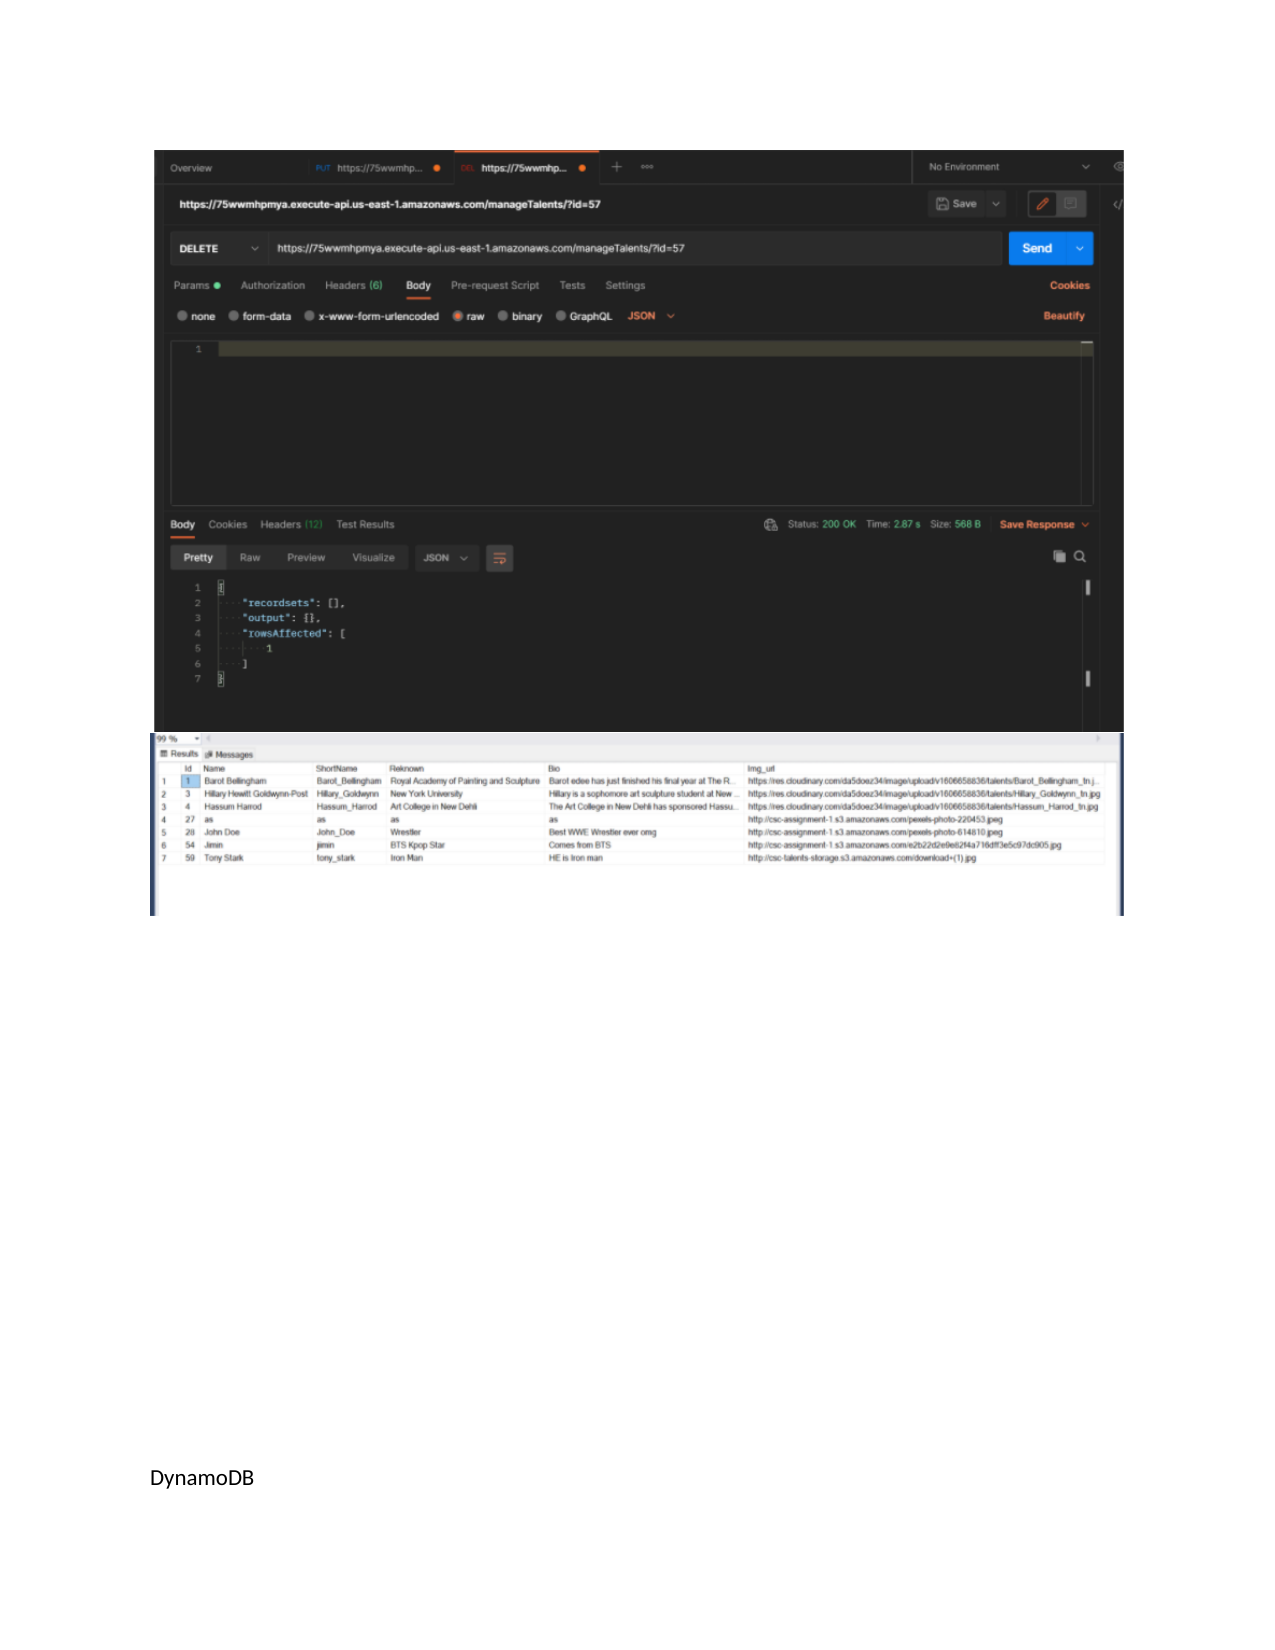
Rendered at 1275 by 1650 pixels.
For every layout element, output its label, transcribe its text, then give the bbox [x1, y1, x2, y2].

picture [150, 150, 1125, 732]
text DynamoDB [150, 1463, 1125, 1491]
picture [150, 733, 1125, 929]
